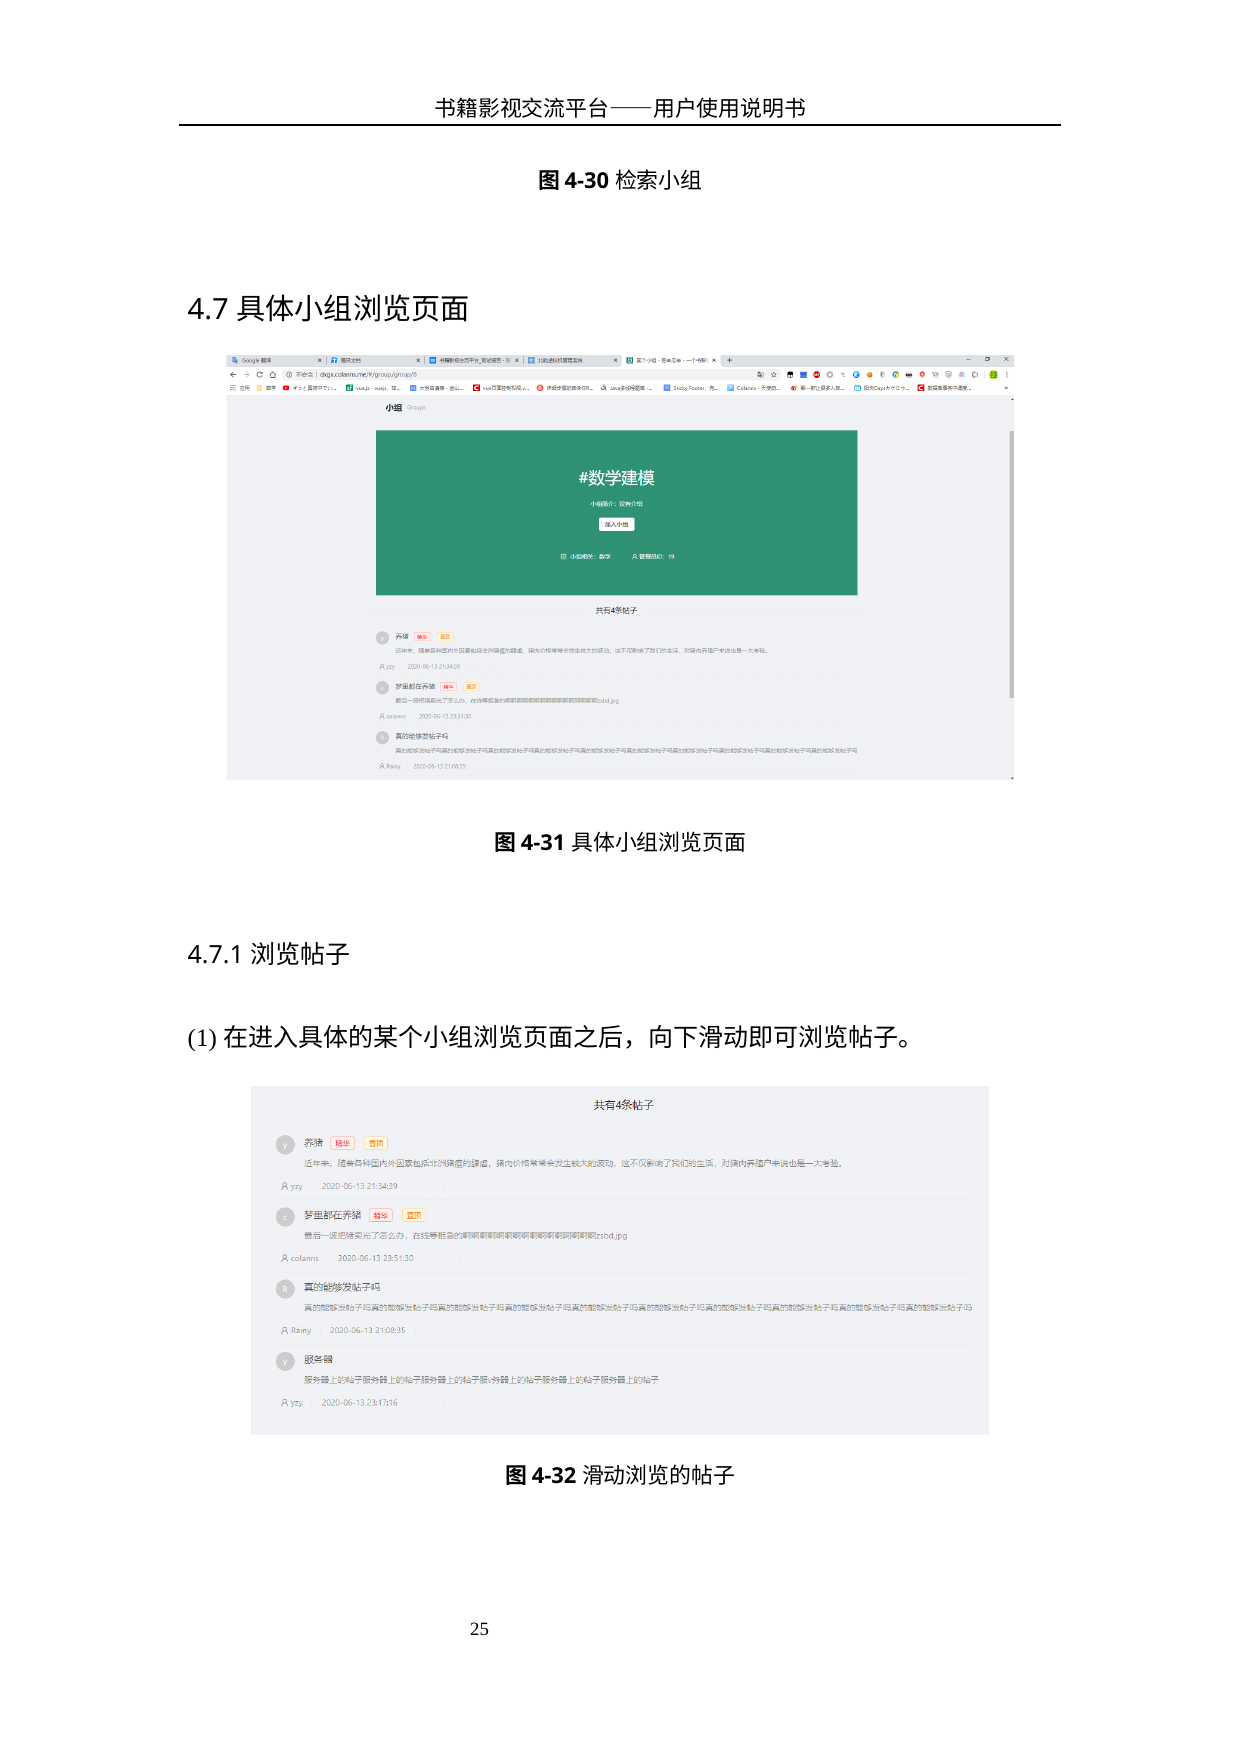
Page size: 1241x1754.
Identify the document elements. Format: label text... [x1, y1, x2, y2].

text 图4-32 滑动浏览的帖子 [187, 1458, 1053, 1491]
subtitle 4.7 具体小组浏览页面 [187, 274, 1053, 339]
subtitle 4.7.1 浏览帖子 [187, 920, 1053, 985]
text 图4-30 检索小组 [187, 163, 1053, 195]
picture [251, 1086, 990, 1435]
text (1) 在进入具体的某个小组浏览页面之后，向下滑动即可浏览帖子。 [187, 1003, 1053, 1068]
picture [226, 355, 1014, 780]
text 图4-31 具体小组浏览页面 [187, 825, 1053, 857]
